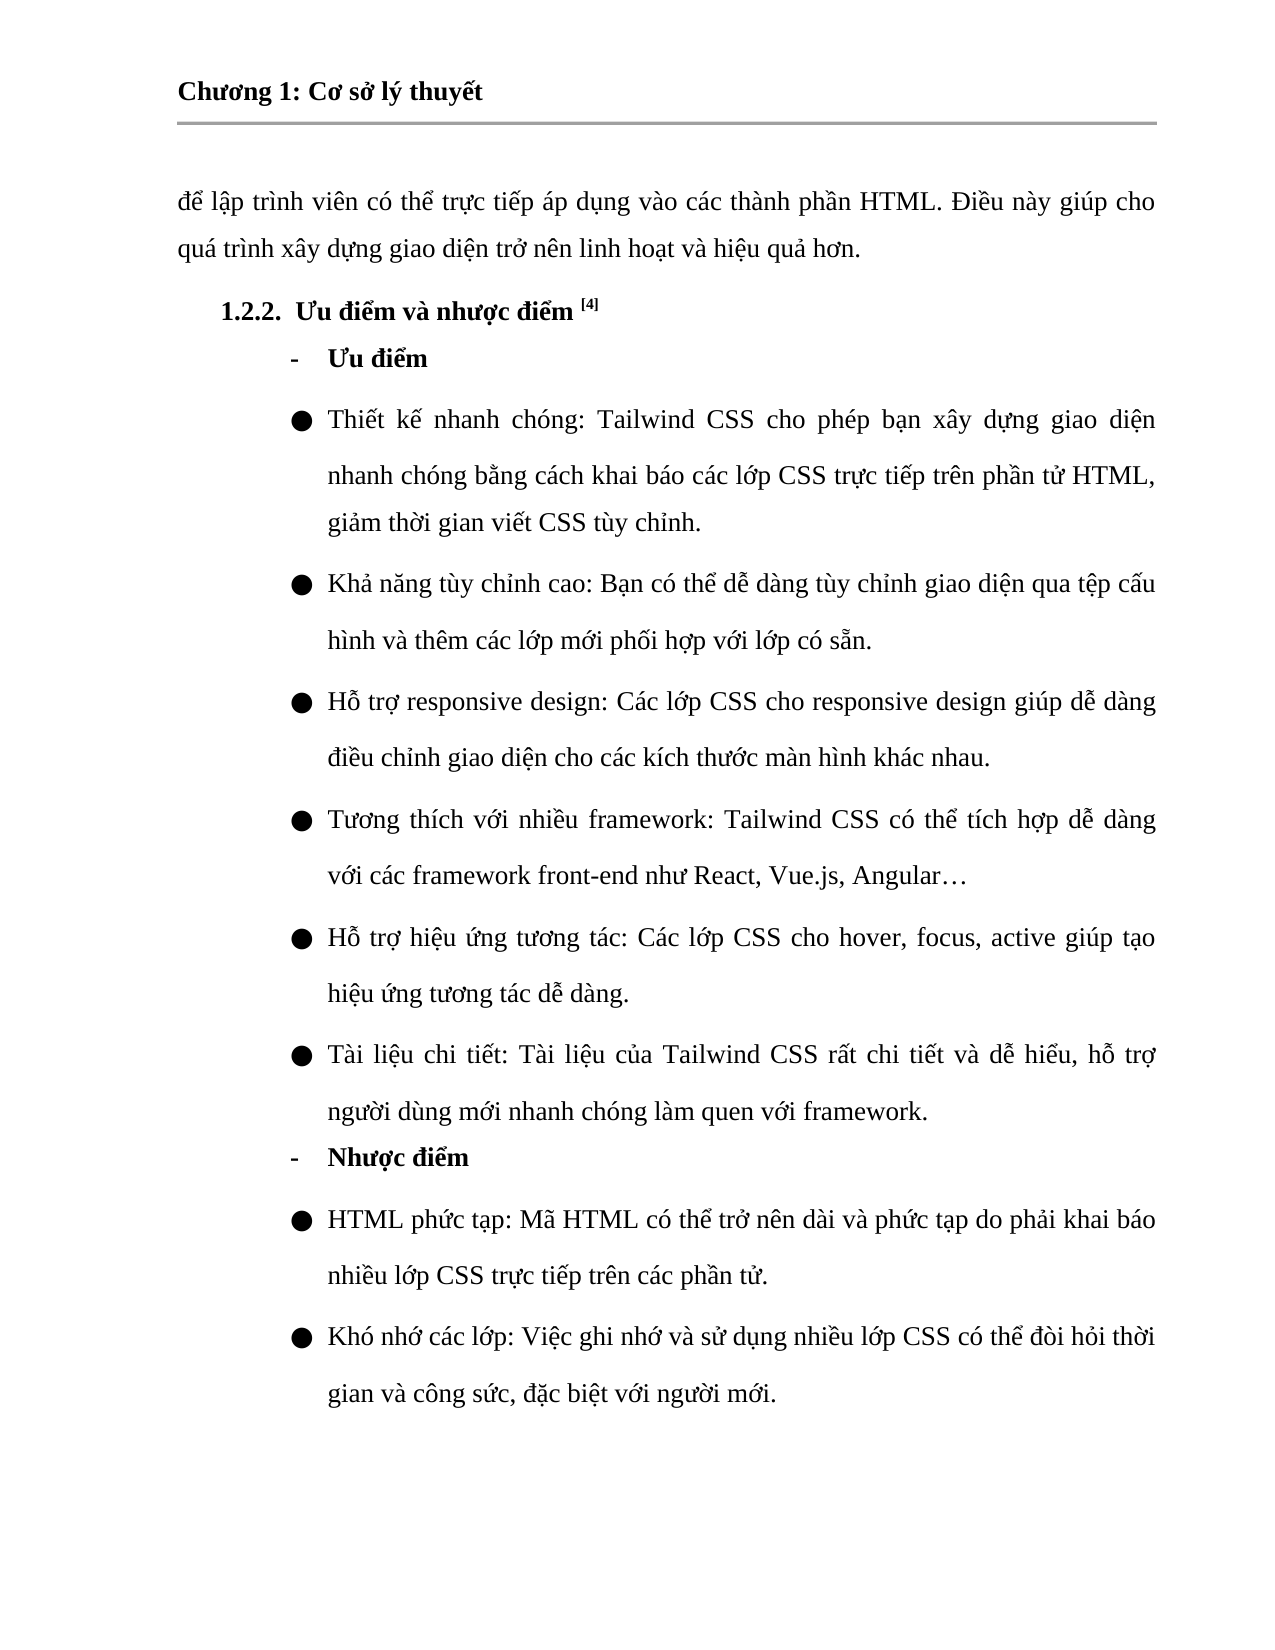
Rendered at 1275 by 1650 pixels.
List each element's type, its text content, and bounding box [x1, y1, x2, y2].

list Tài liệu chi tiết: Tài liệu của Tailwind CSS rất chi tiết và dễ hiểu, hỗ trợ người dùng mới nhanh chóng làm quen với framework. [290, 1023, 1157, 1126]
list Nhược điểm [290, 1141, 1157, 1172]
list Tương thích với nhiều framework: Tailwind CSS có thể tích hợp dễ dàng với các framework front-end như React, Vue.js, Angular… [290, 788, 1157, 890]
list Khả năng tùy chỉnh cao: Bạn có thể dễ dàng tùy chỉnh giao diện qua tệp cấu hình và thêm các lớp mới phối hợp với lớp có sẵn. [290, 553, 1157, 655]
list Hỗ trợ responsive design: Các lớp CSS cho responsive design giúp dễ dàng điều chỉnh giao diện cho các kích thước màn hình khác nhau. [290, 670, 1157, 773]
list HTML phức tạp: Mã HTML có thể trở nên dài và phức tạp do phải khai báo nhiều lớp CSS trực tiếp trên các phần tử. [290, 1188, 1157, 1290]
list Ưu điểm [290, 342, 1157, 373]
list Hỗ trợ hiệu ứng tương tác: Các lớp CSS cho hover, focus, active giúp tạo hiệu ứng tương tác dễ dàng. [290, 906, 1157, 1008]
list Ưu điểm và nhược điểm [4] [220, 295, 1157, 326]
list Thiết kế nhanh chóng: Tailwind CSS cho phép bạn xây dựng giao diện nhanh chóng bằng cách khai báo các lớp CSS trực tiếp trên phần tử HTML, giảm thời gian viết CSS tùy chỉnh. [290, 388, 1157, 537]
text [177, 185, 1157, 263]
list Khó nhớ các lớp: Việc ghi nhớ và sử dụng nhiều lớp CSS có thể đòi hỏi thời gian và công sức, đặc biệt với người mới. [290, 1306, 1157, 1408]
